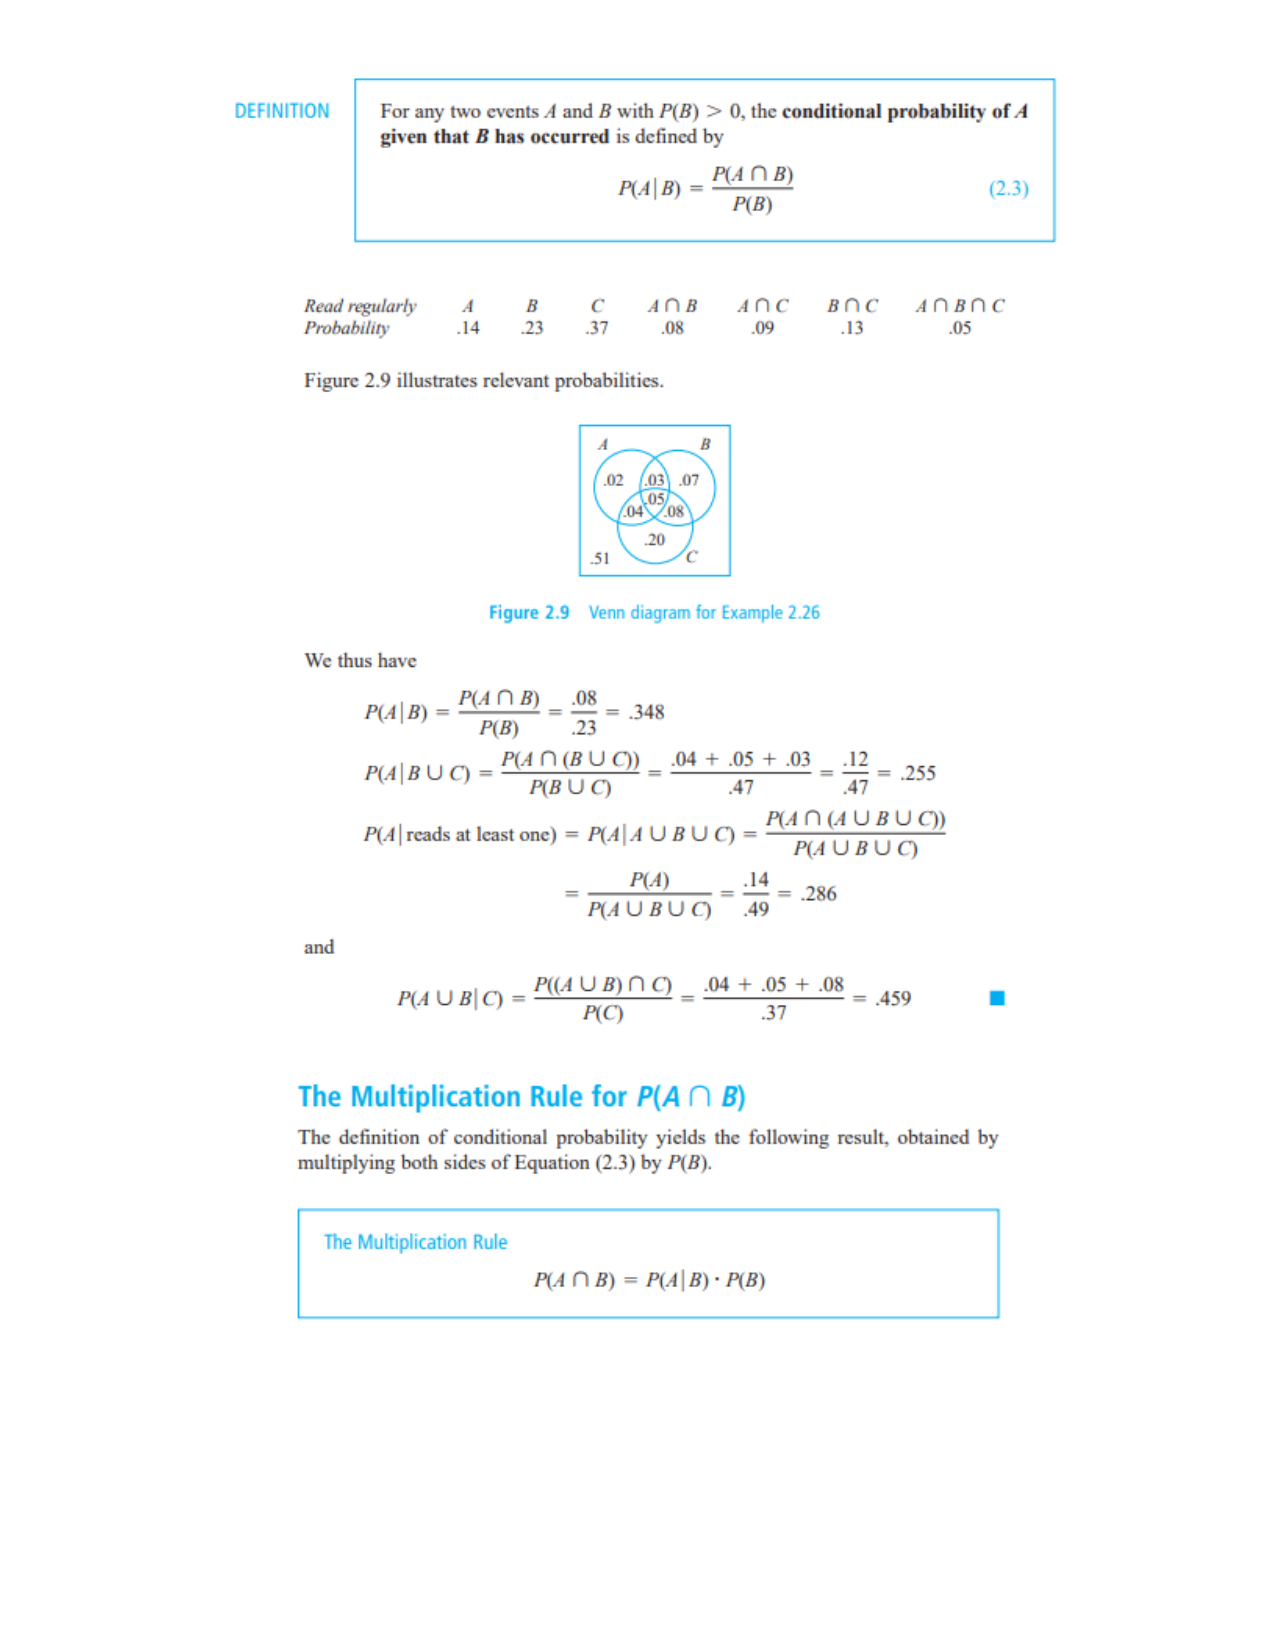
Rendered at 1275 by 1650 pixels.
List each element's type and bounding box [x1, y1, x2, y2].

picture [203, 75, 1072, 252]
picture [262, 1058, 1013, 1334]
picture [256, 270, 1019, 1040]
